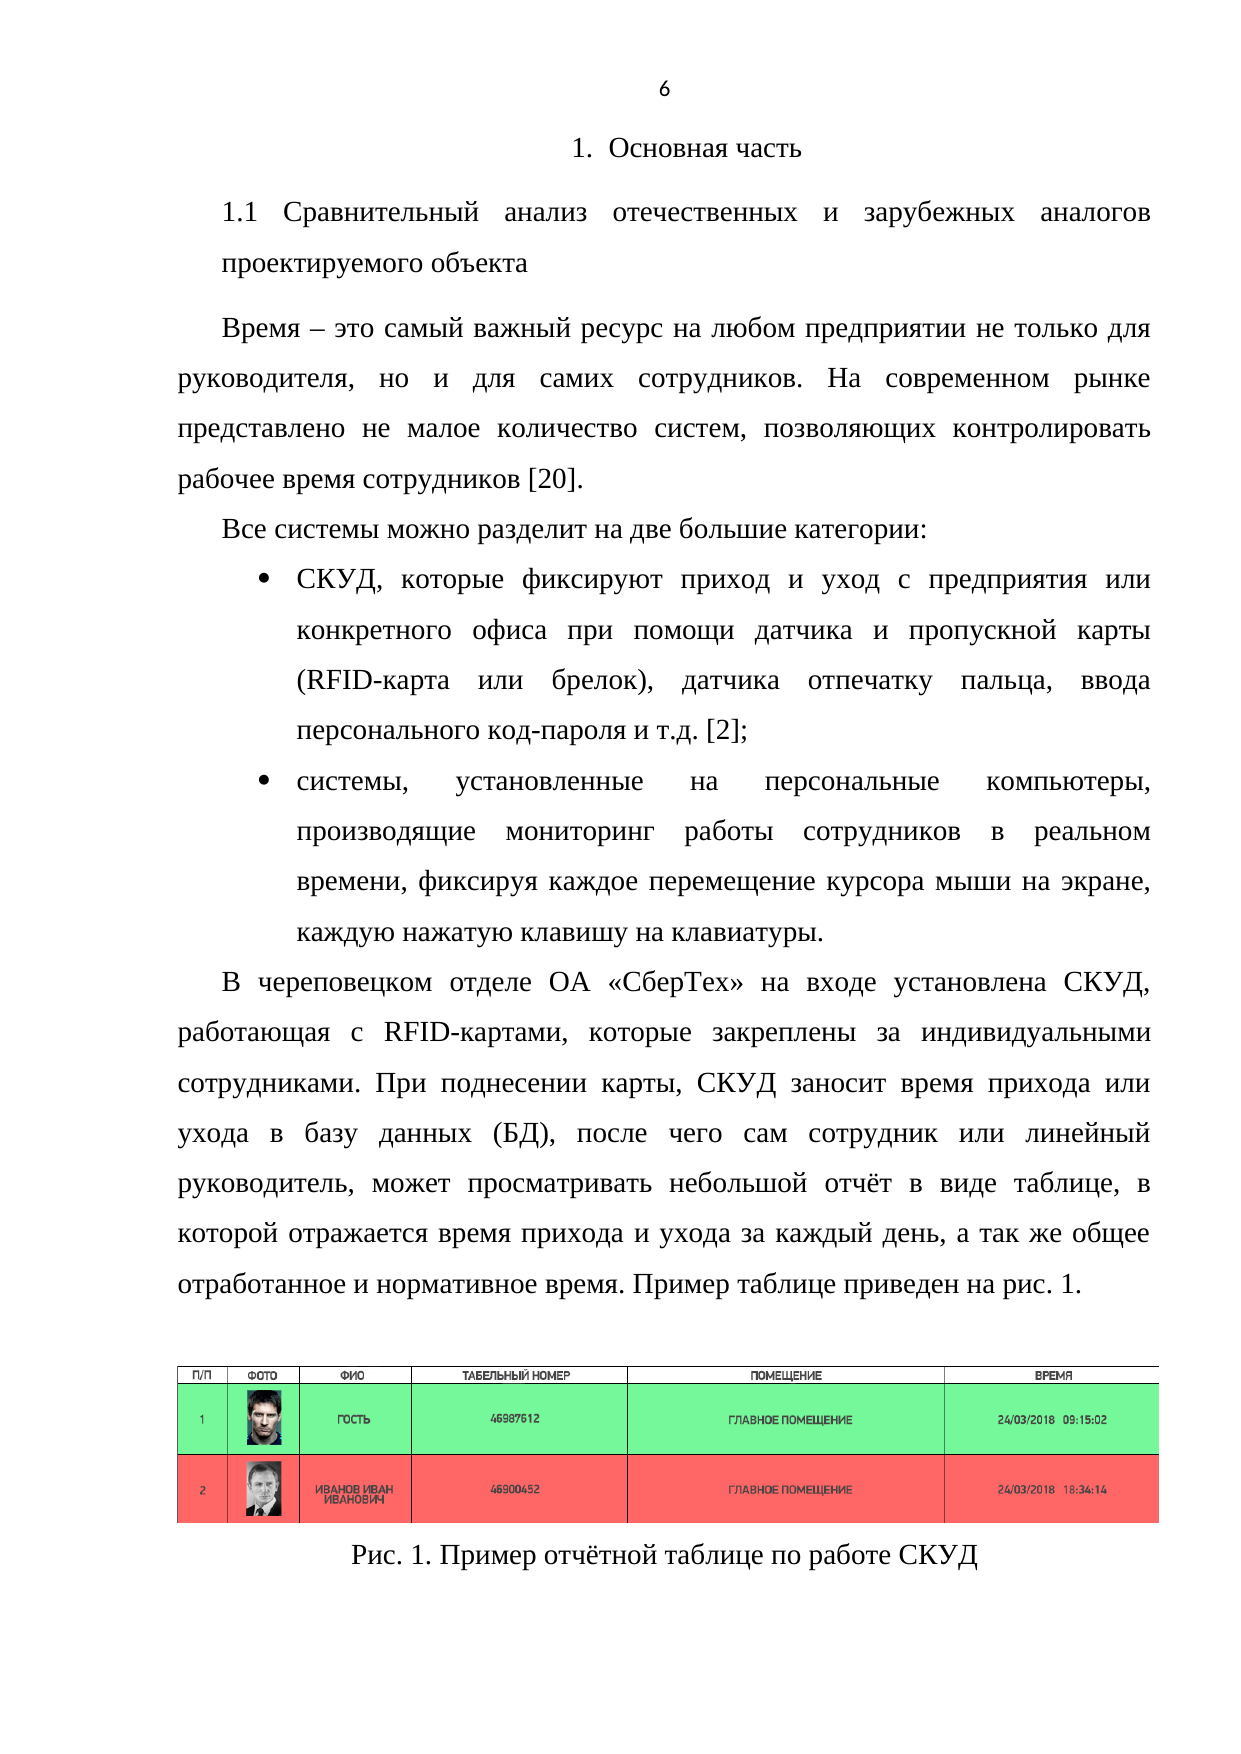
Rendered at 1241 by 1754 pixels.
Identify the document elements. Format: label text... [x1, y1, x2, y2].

subtitle 1.1 Сравнительный анализ отечественных и зарубежных аналогов проектируемого объекта [221, 194, 1152, 278]
list СКУД, которые фиксируют приход и уход с предприятия или конкретного офиса при помощи датчика и пропускной карты (RFID-карта или брелок), датчика отпечатку пальца, ввода персонального код-пароля и т.д. [2]; [259, 561, 1152, 746]
picture [177, 1366, 1159, 1523]
list Основная часть [221, 130, 1152, 163]
text Рис. 1. Пример отчётной таблице по работе СКУД [177, 1537, 1152, 1571]
list системы, установленные на персональные компьютеры, производящие мониторинг работы сотрудников в реальном времени, фиксируя каждое перемещение курсора мыши на экране, каждую нажатую клавишу на клавиатуры. [259, 763, 1152, 947]
text В череповецком отделе ОА «СберТех» на входе установлена СКУД, работающая с RFID-картами, которые закреплены за индивидуальными сотрудниками. При поднесении карты, СКУД заносит время прихода или ухода в базу данных (БД), после чего сам сотрудник или линейный руководитель, может просматривать небольшой отчёт в виде таблице, в которой отражается время прихода и ухода за каждый день, а так же общее отработанное и нормативное время. Пример таблице приведен на рис. 1. [177, 964, 1152, 1299]
text Все системы можно разделит на две большие категории: [177, 511, 1152, 544]
text Время – это самый важный ресурс на любом предприятии не только для руководителя, но и для самих сотрудников. На современном рынке представлено не малое количество систем, позволяющих контролировать рабочее время сотрудников [20]. [177, 310, 1152, 494]
